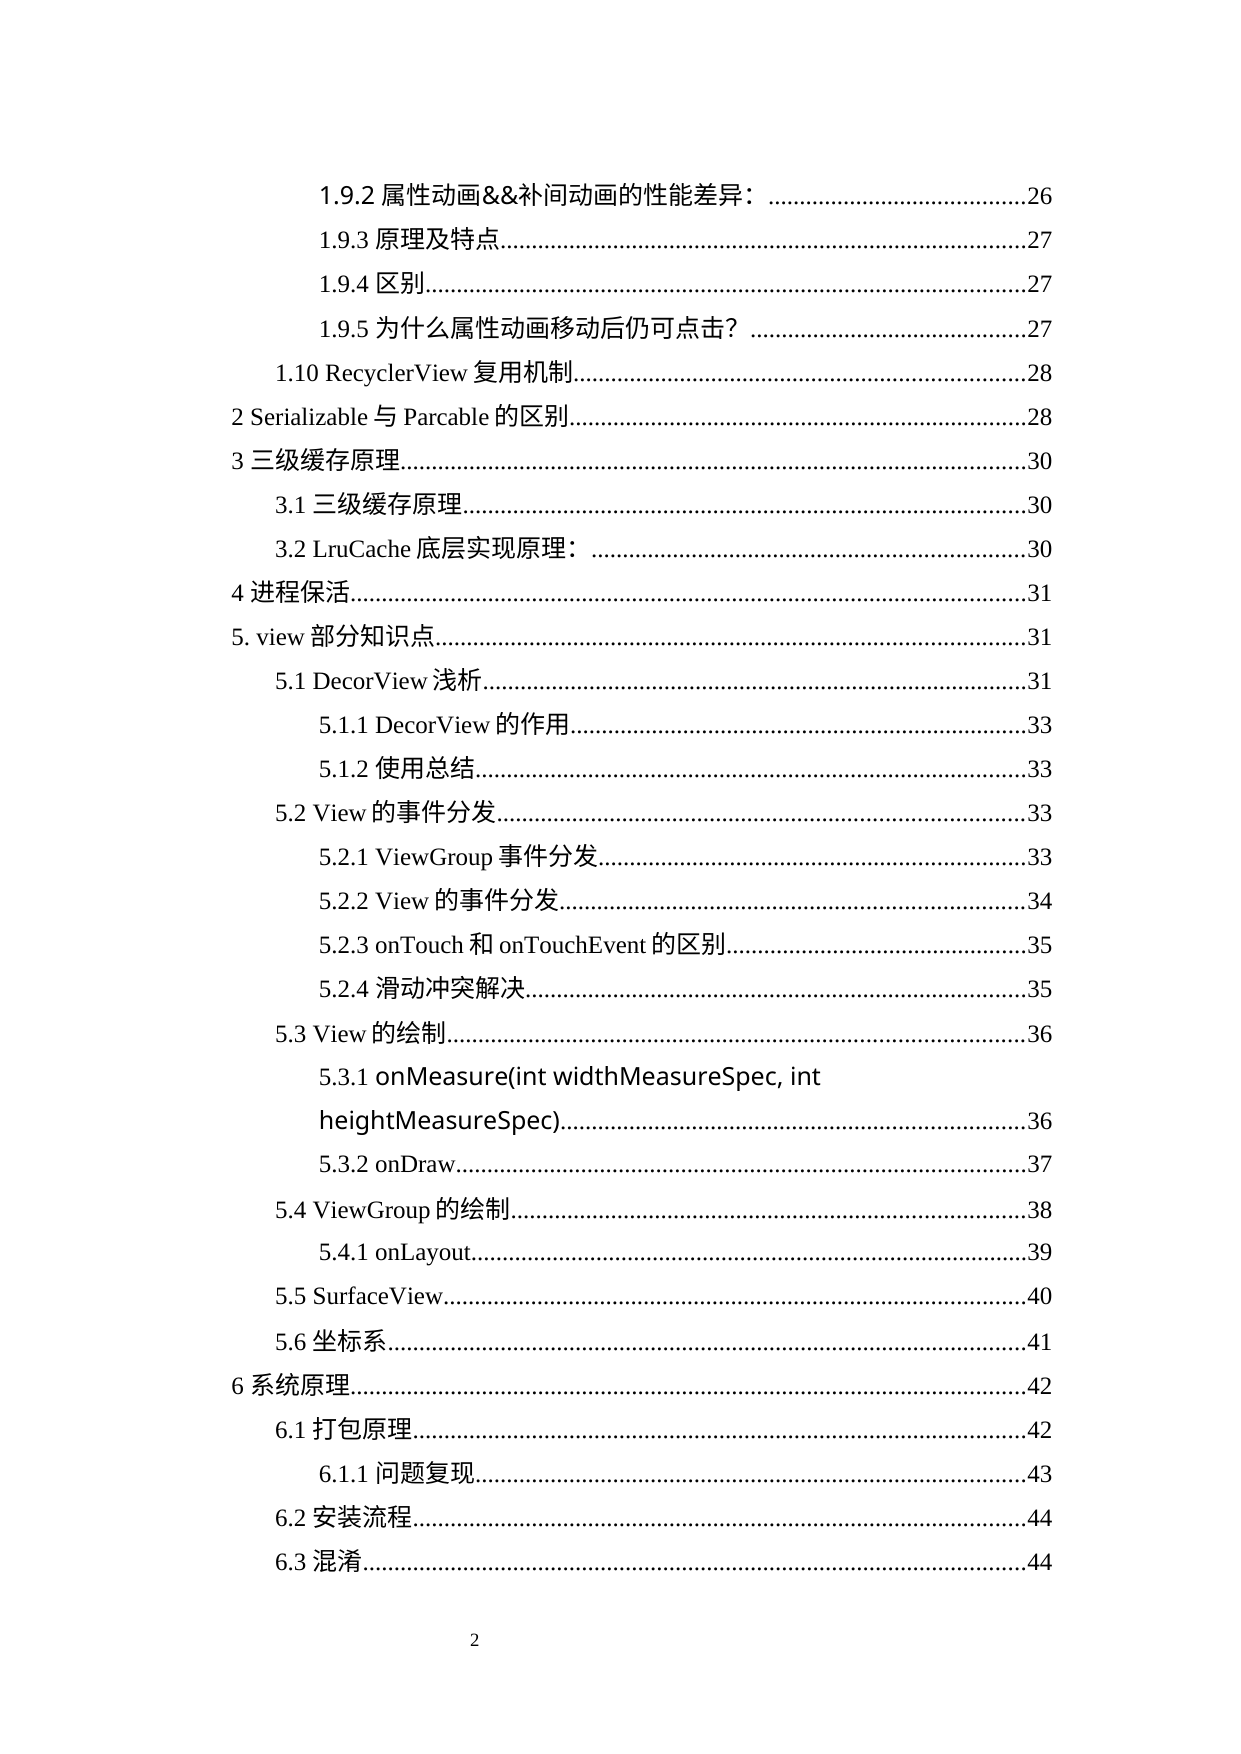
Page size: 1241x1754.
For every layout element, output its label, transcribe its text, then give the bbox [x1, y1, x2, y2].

text 5.2 View的事件分发 33 [275, 789, 1053, 833]
text 5.2.3 onTouch和onTouchEvent的区别 35 [319, 921, 1053, 965]
text 6.1.1 问题复现 43 [319, 1450, 1053, 1494]
text 5.2.1 ViewGroup事件分发 33 [319, 833, 1053, 877]
text 2 Serializable与Parcable的区别 28 [231, 392, 1053, 436]
text 1.9.3 原理及特点 27 [319, 216, 1053, 260]
text 5.6 坐标系 41 [275, 1318, 1053, 1362]
text 5.3.1 onMeasure(int widthMeasureSpec, int heightMeasureSpec) 36 [319, 1053, 1053, 1141]
text 1.9.5 为什么属性动画移动后仍可点击？ 27 [319, 304, 1053, 348]
text 4 进程保活 31 [231, 568, 1053, 613]
text 5.1.1 DecorView的作用 33 [319, 701, 1053, 745]
text 1.9.4 区别 27 [319, 260, 1053, 304]
text 3.1 三级缓存原理 30 [275, 480, 1053, 524]
text 5.1 DecorView浅析 31 [275, 657, 1053, 701]
text 5.4.1 onLayout 39 [319, 1229, 1053, 1273]
text 5.4 ViewGroup的绘制 38 [275, 1185, 1053, 1229]
text 1.10 RecyclerView复用机制 28 [275, 348, 1053, 392]
text 5.5 SurfaceView 40 [275, 1273, 1053, 1318]
text 1.9.2 属性动画&&补间动画的性能差异： 26 [319, 172, 1053, 216]
text 5.3.2 onDraw 37 [319, 1141, 1053, 1185]
text 6.3 混淆 44 [275, 1538, 1053, 1582]
text 5. view部分知识点 31 [231, 613, 1053, 657]
text 5.3 View的绘制 36 [275, 1009, 1053, 1053]
text 6.2 安装流程 44 [275, 1494, 1053, 1538]
text 3 三级缓存原理 30 [231, 436, 1053, 480]
text 5.1.2 使用总结 33 [319, 745, 1053, 789]
text 5.2.4 滑动冲突解决 35 [319, 965, 1053, 1009]
text 6 系统原理 42 [231, 1362, 1053, 1406]
text 3.2 LruCache底层实现原理： 30 [275, 524, 1053, 568]
text 6.1 打包原理 42 [275, 1406, 1053, 1450]
text 5.2.2 View的事件分发 34 [319, 877, 1053, 921]
